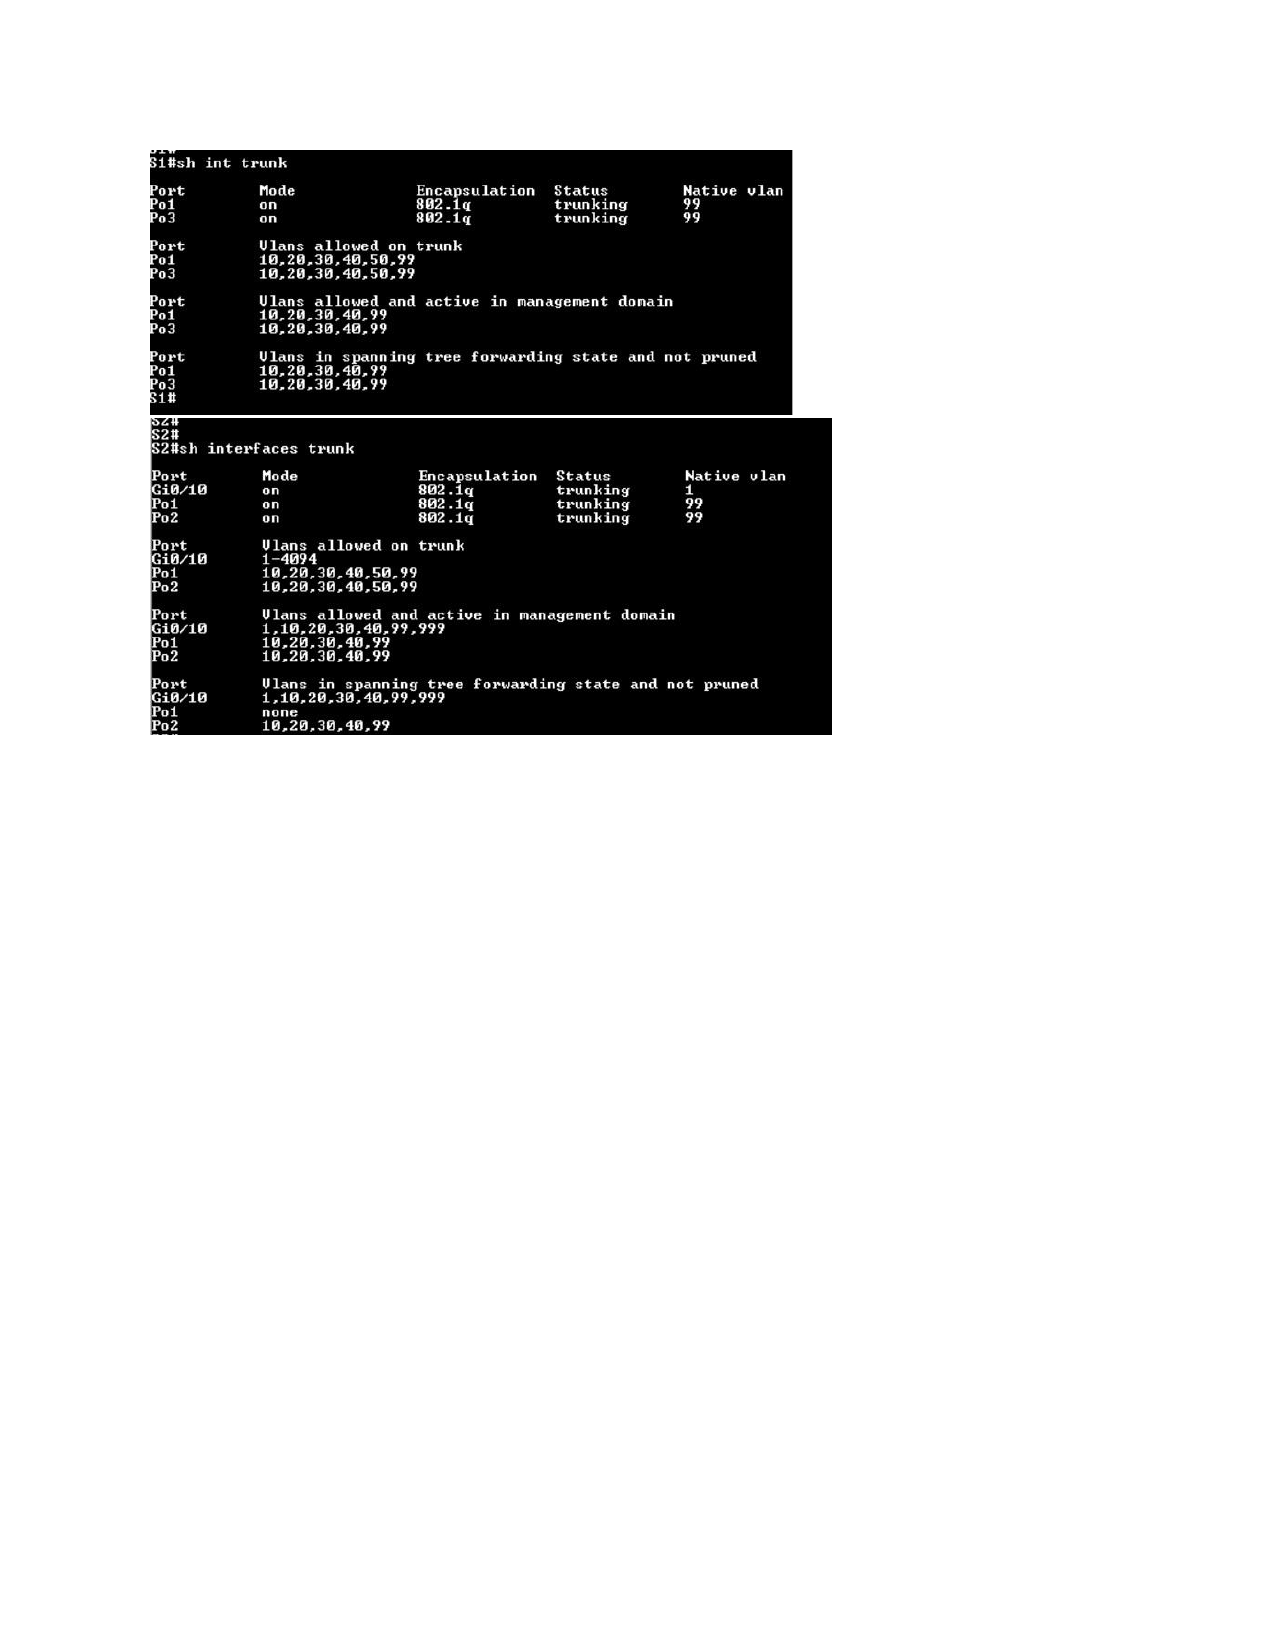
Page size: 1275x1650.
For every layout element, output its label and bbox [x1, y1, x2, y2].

picture [150, 150, 793, 415]
picture [150, 418, 832, 735]
